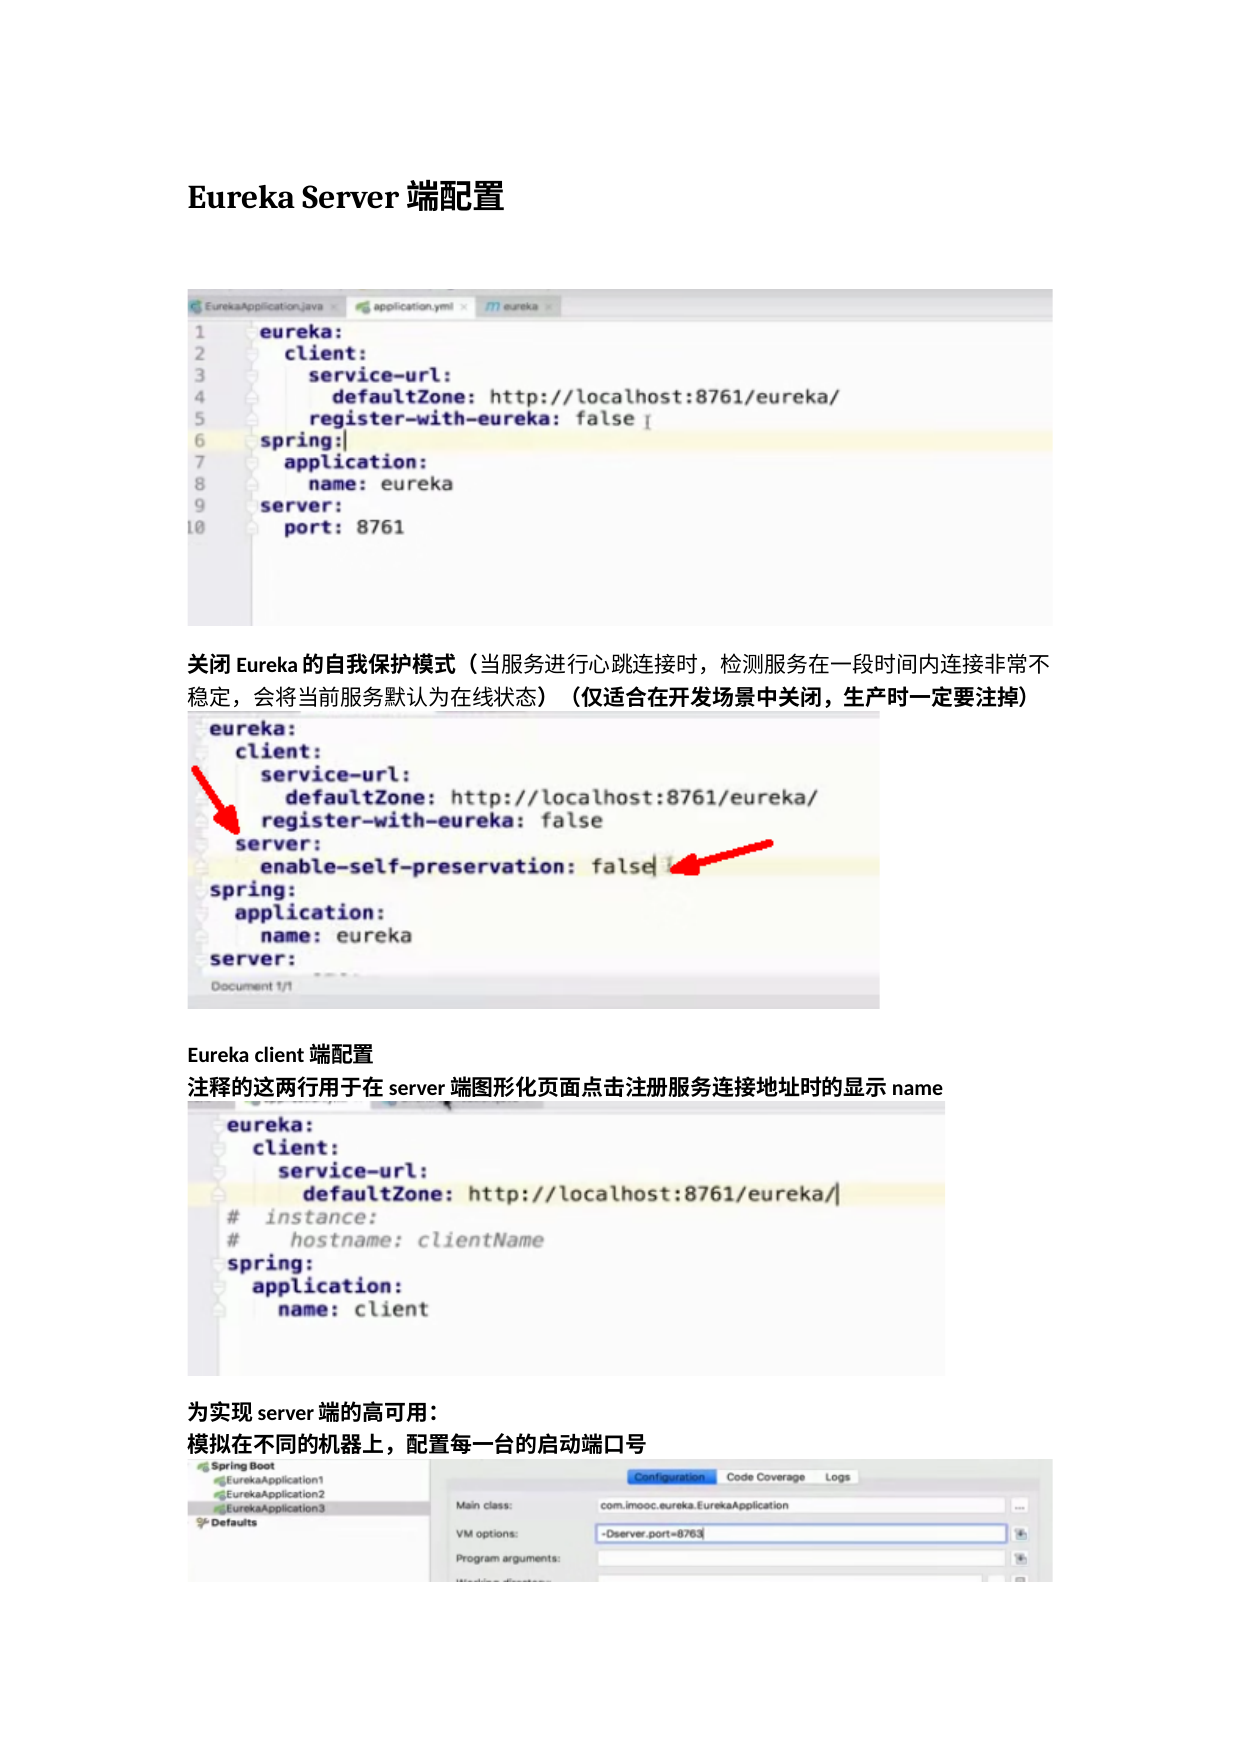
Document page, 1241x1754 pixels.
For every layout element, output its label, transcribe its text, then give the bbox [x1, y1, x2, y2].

picture [187, 1101, 946, 1376]
picture [187, 1459, 1053, 1582]
text 注释的这两行用于在server端图形化页面点击注册服务连接地址时的显示name [187, 1069, 1053, 1102]
text 模拟在不同的机器上，配置每一台的启动端口号 [187, 1427, 1053, 1459]
text 关闭Eureka的自我保护模式（当服务进行心跳连接时，检测服务在一段时间内连接非常不稳定，会将当前服务默认为在线状态）（仅适合在开发场景中关闭，生产时一定要注掉） [187, 647, 1053, 712]
subtitle Eureka Server端配置 [187, 162, 1053, 227]
picture [187, 711, 880, 1009]
text Eureka client端配置 [187, 1037, 1053, 1069]
text 为实现server端的高可用： [187, 1394, 1053, 1427]
picture [187, 289, 1053, 626]
